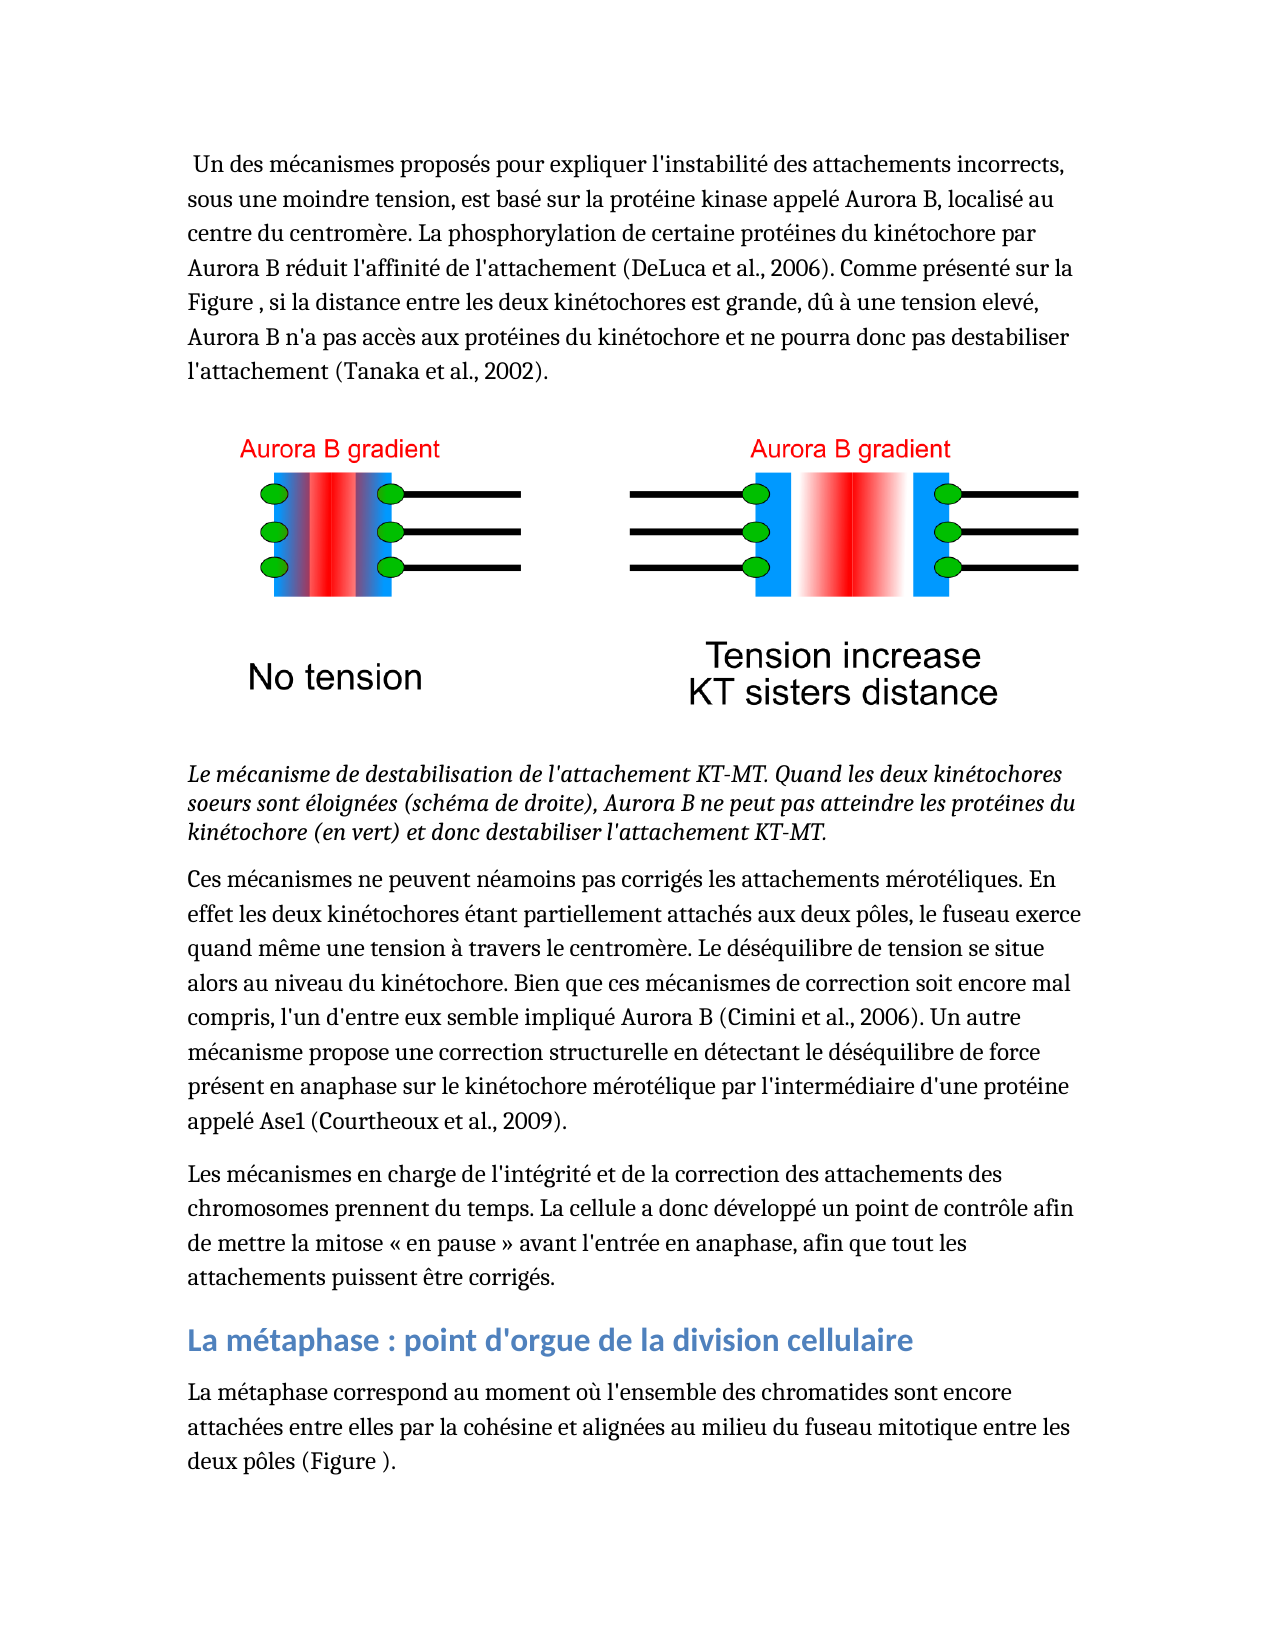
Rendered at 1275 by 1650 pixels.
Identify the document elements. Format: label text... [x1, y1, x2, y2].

subtitle La métaphase : point d'orgue de la division cellulaire [187, 1318, 1087, 1359]
text Ces mécanismes ne peuvent néamoins pas corrigés les attachements mérotéliques. En effet les deux kinétochores étant partiellement attachés aux deux pôles, le fuseau exerce quand même une tension à travers le centromère. Le déséquilibre de tension se situe alors au niveau du kinétochore. Bien que ces mécanismes de correction soit encore mal compris, l'un d'entre eux semble impliqué Aurora B (Cimini et al., 2006). Un autre mécanisme propose une correction structurelle en détectant le déséquilibre de force présent en anaphase sur le kinétochore mérotélique par l'intermédiaire d'une protéine appelé Ase1 (Courtheoux et al., 2009). [187, 865, 1087, 1135]
text Un des mécanismes proposés pour expliquer l'instabilité des attachements incorrects, sous une moindre tension, est basé sur la protéine kinase appelé Aurora B, localisé au centre du centromère. La phosphorylation de certaine protéines du kinétochore par Aurora B réduit l'affinité de l'attachement (DeLuca et al., 2006). Comme présenté sur la Figure , si la distance entre les deux kinétochores est grande, dû à une tension elevé, Aurora B n'a pas accès aux protéines du kinétochore et ne pourra donc pas destabiliser l'attachement (Tanaka et al., 2002). [187, 150, 1087, 386]
text Le mécanisme de destabilisation de l'attachement KT-MT. Quand les deux kinétochores soeurs sont éloignées (schéma de droite), Aurora B ne peut pas atteindre les protéines du kinétochore (en vert) et donc destabiliser l'attachement KT-MT. [187, 760, 1087, 846]
text Les mécanismes en charge de l'intégrité et de la correction des attachements des chromosomes prennent du temps. La cellule a donc développé un point de contrôle afin de mettre la mitose « en pause » avant l'entrée en anaphase, afin que tout les attachements puissent être corrigés. [187, 1160, 1087, 1292]
picture [206, 410, 1107, 740]
text La métaphase correspond au moment où l'ensemble des chromatides sont encore attachées entre elles par la cohésine et alignées au milieu du fuseau mitotique entre les deux pôles (Figure ). [187, 1378, 1087, 1476]
